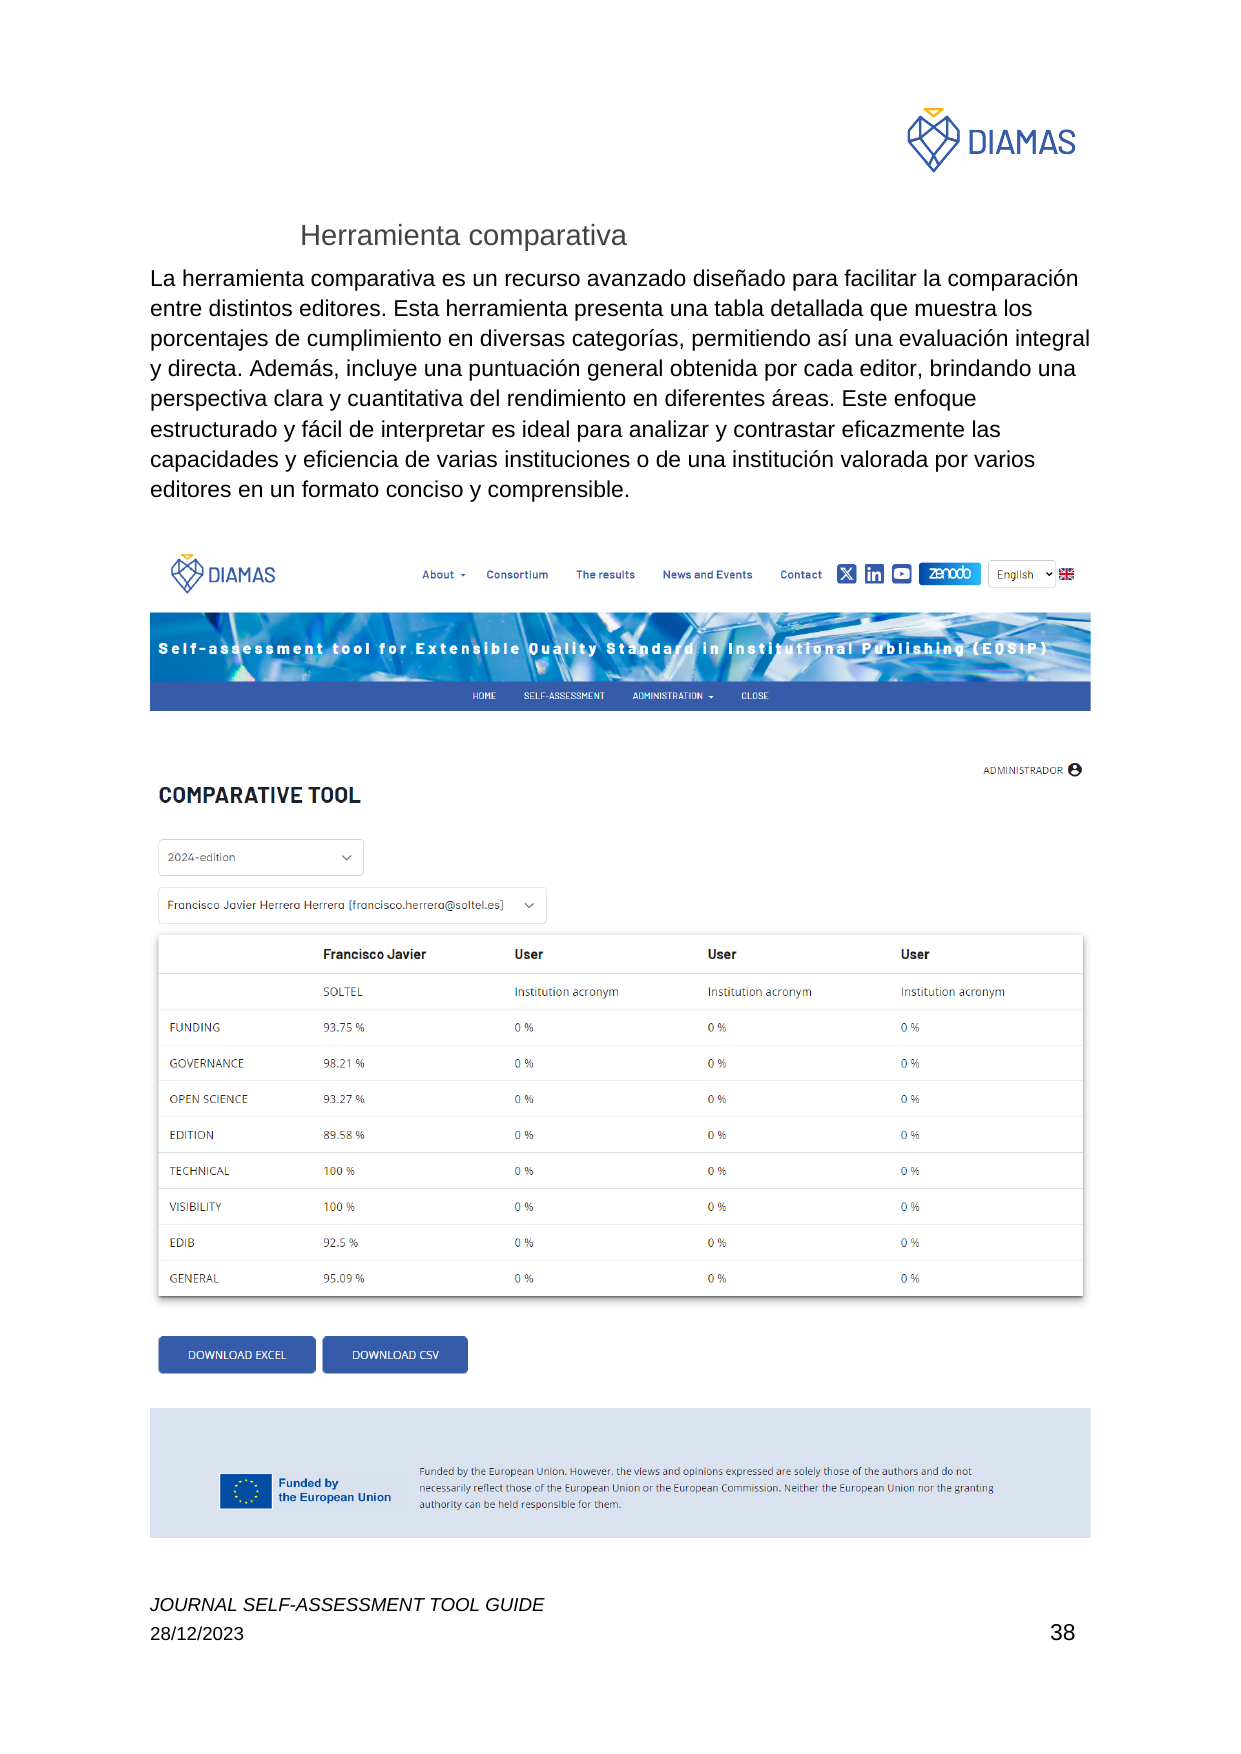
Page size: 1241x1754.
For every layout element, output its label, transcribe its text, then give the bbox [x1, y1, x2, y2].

picture [150, 539, 1091, 1538]
picture [894, 95, 1091, 185]
text La herramienta comparativa es un recurso avanzado diseñado para facilitar la comparación entre distintos editores. Esta herramienta presenta una tabla detallada que muestra los porcentajes de cumplimiento en diversas categorías, permitiendo así una evaluación integral y directa. Además, incluye una puntuación general obtenida por cada editor, brindando una perspectiva clara y cuantitativa del rendimiento en diferentes áreas. Este enfoque estructurado y fácil de interpretar es ideal para analizar y contrastar eficazmente las capacidades y eficiencia de varias instituciones o de una institución valorada por varios editores en un formato conciso y comprensible. [150, 264, 1090, 502]
subtitle Herramienta comparativa [225, 218, 1090, 251]
